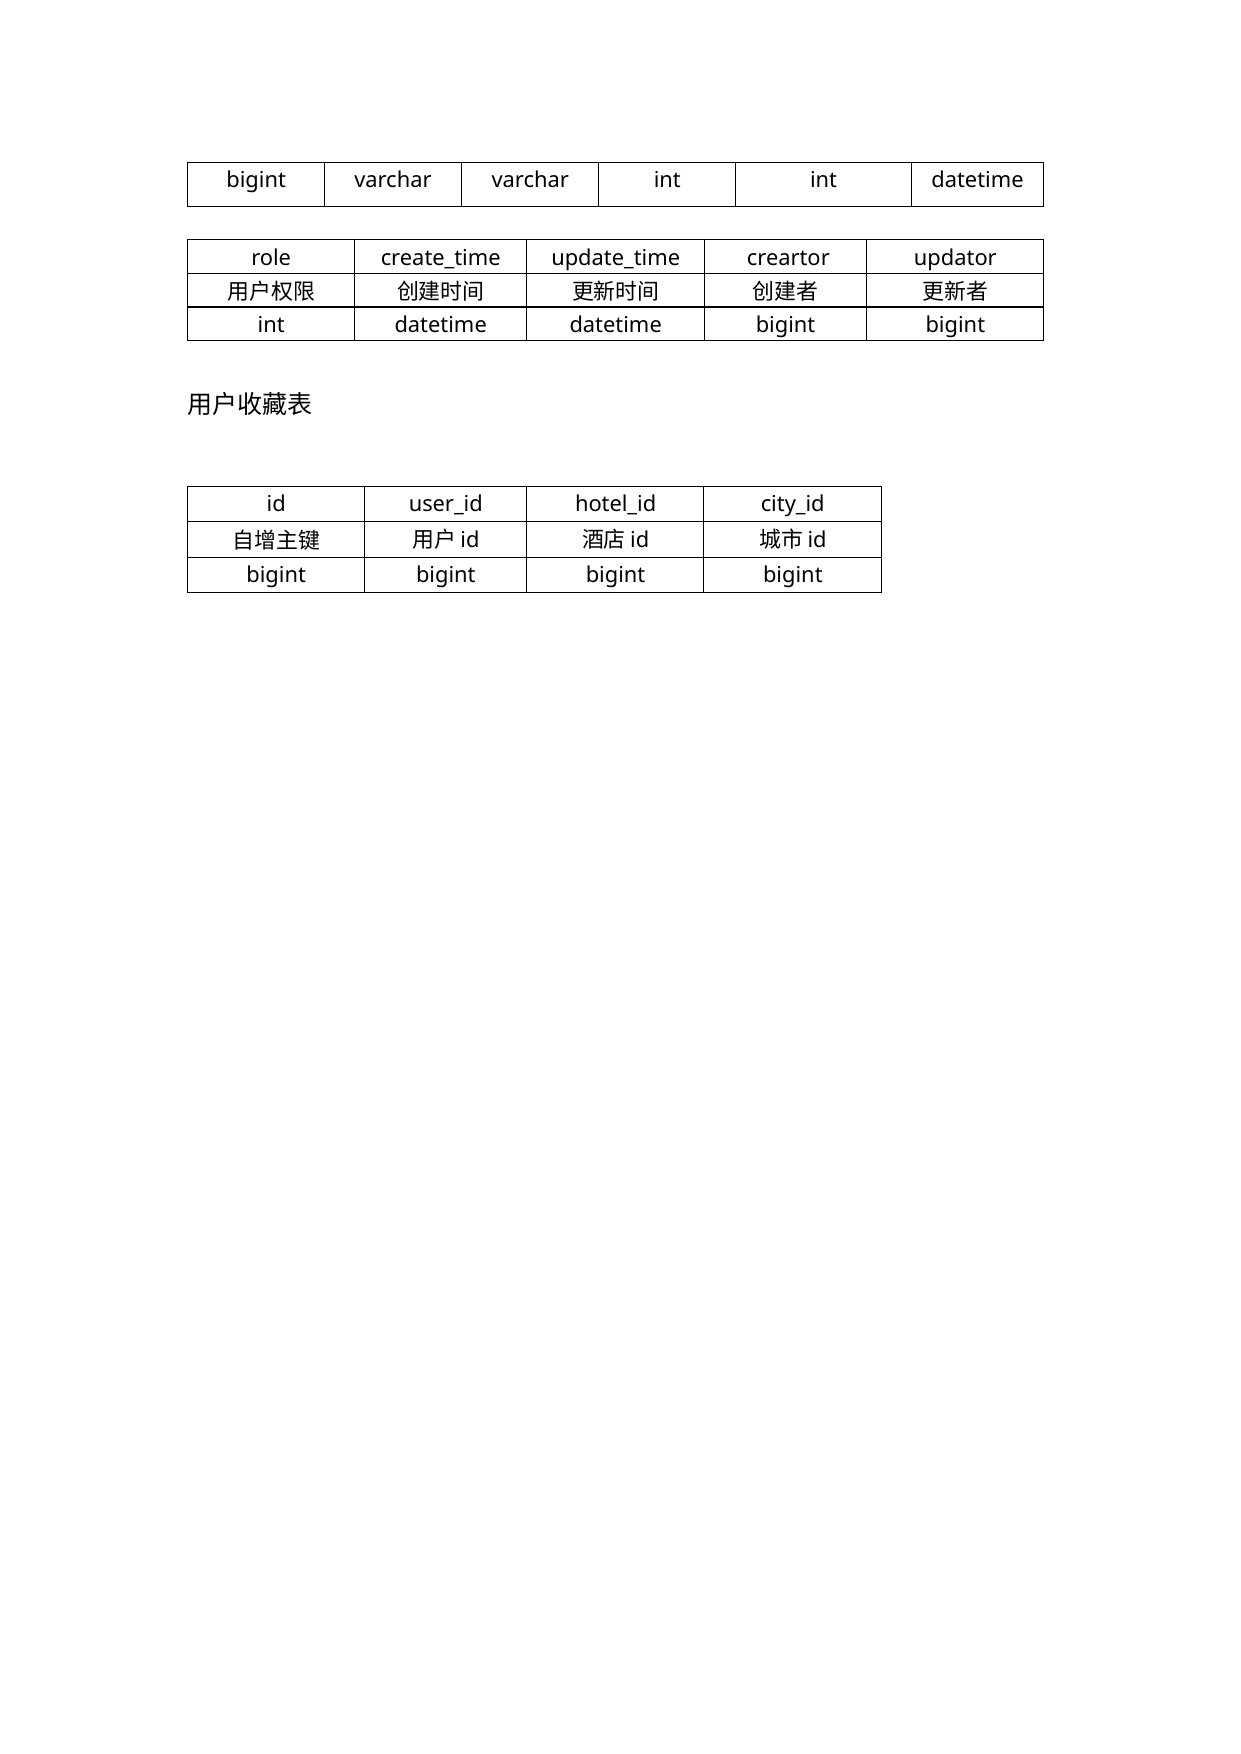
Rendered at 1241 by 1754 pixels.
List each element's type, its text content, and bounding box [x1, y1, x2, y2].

table_header id [188, 487, 364, 521]
table_cell 创建时间 [355, 274, 526, 306]
table_header updator [867, 240, 1043, 273]
table_header update_time [527, 240, 704, 273]
table_header role [188, 240, 354, 273]
table_cell int [736, 163, 911, 206]
table_cell bigint [867, 308, 1043, 340]
table_cell datetime [355, 308, 526, 340]
table_cell 创建者 [705, 274, 866, 306]
table_cell 更新者 [867, 274, 1043, 306]
table_header creartor [705, 240, 866, 273]
table_cell 城市id [704, 522, 881, 557]
table_cell bigint [704, 558, 881, 592]
table_header city_id [704, 487, 881, 521]
subtitle 用户收藏表 [187, 370, 1053, 435]
table_cell 酒店id [527, 522, 703, 557]
table_cell 用户权限 [188, 274, 354, 306]
table_cell int [599, 163, 735, 206]
table_cell 用户id [365, 522, 526, 557]
table_cell 更新时间 [527, 274, 704, 306]
table_cell bigint [188, 163, 324, 206]
table_header hotel_id [527, 487, 703, 521]
table_cell varchar [325, 163, 461, 206]
table_header create_time [355, 240, 526, 273]
table_cell 自增主键 [188, 522, 364, 557]
table_cell int [188, 308, 354, 340]
table_cell datetime [912, 163, 1043, 206]
table_cell bigint [188, 558, 364, 592]
table_cell bigint [705, 308, 866, 340]
table_header user_id [365, 487, 526, 521]
table_cell bigint [527, 558, 703, 592]
table_cell datetime [527, 308, 704, 340]
table_cell varchar [462, 163, 598, 206]
table_cell bigint [365, 558, 526, 592]
